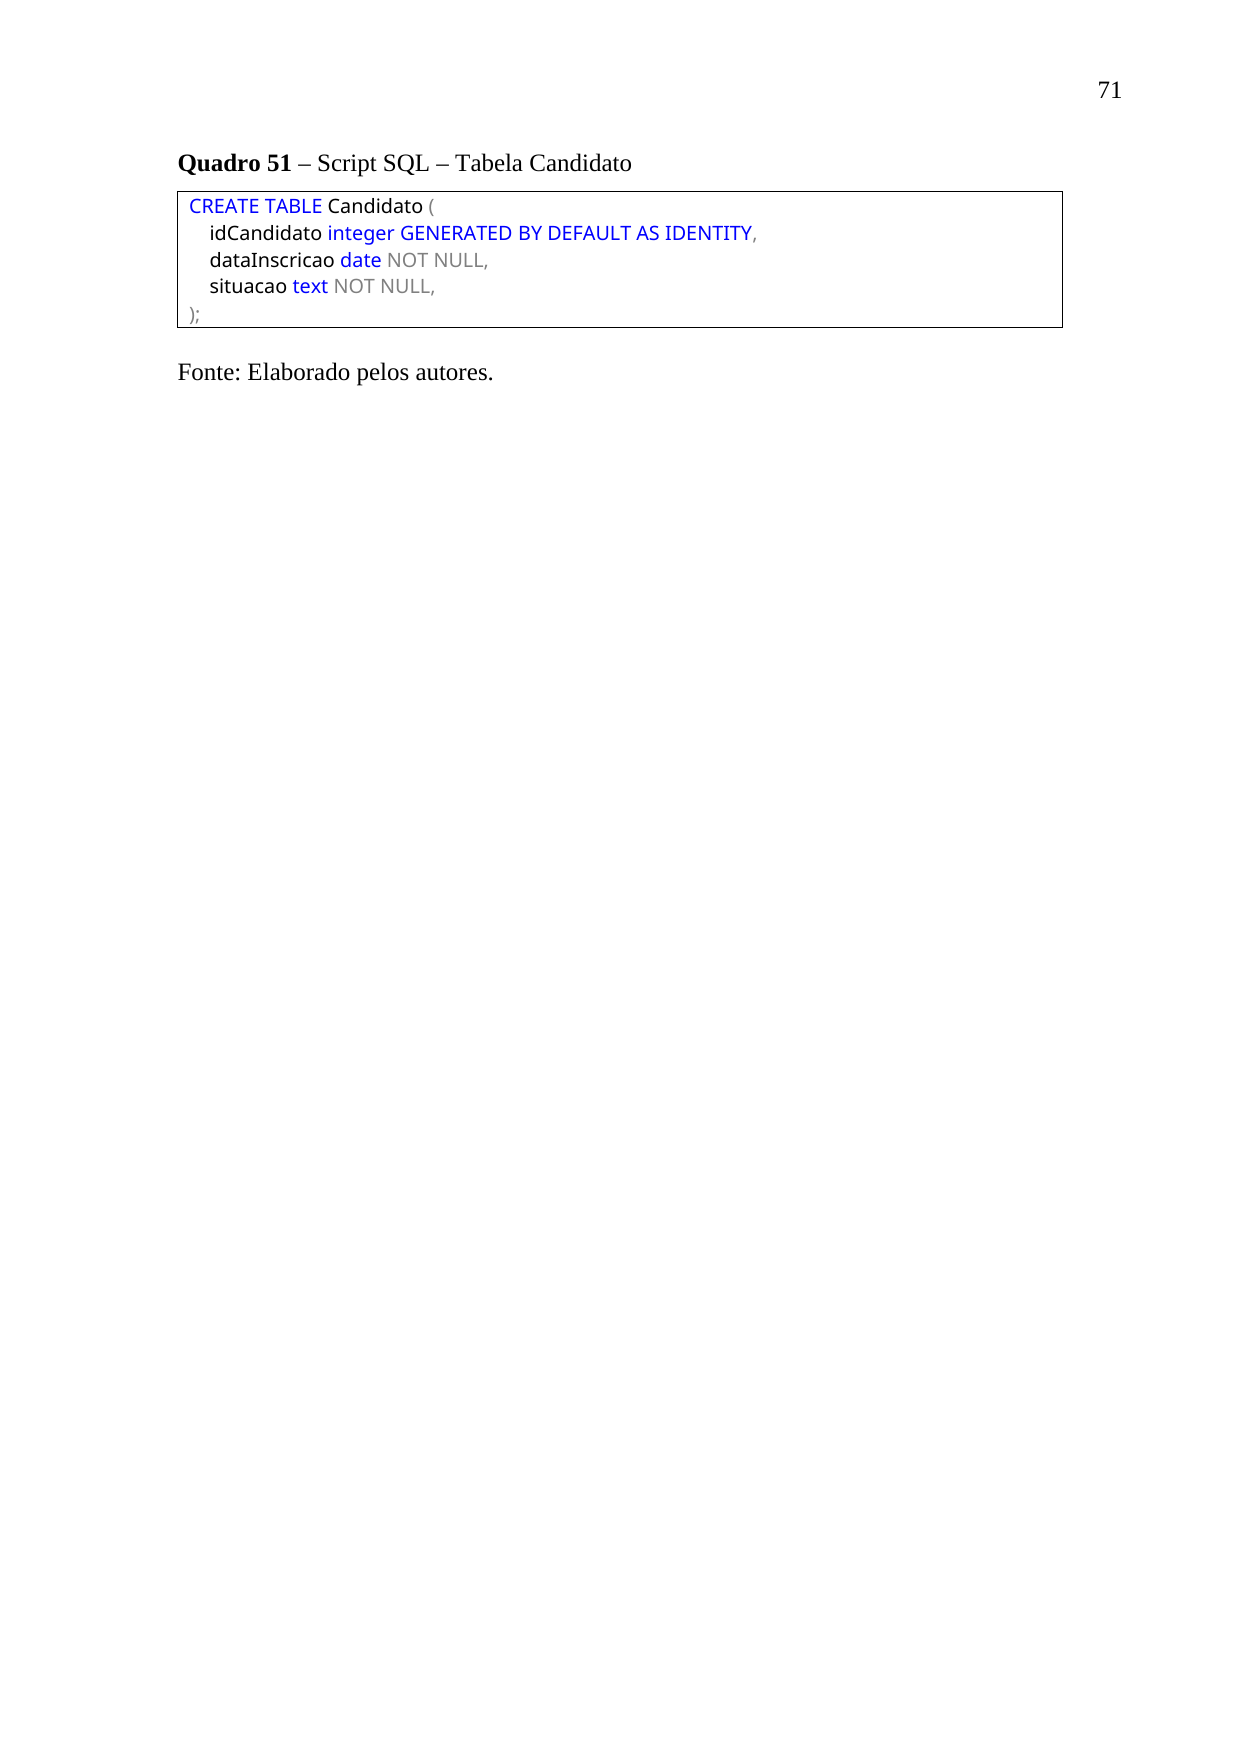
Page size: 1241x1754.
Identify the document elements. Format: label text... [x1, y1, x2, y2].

text Fonte: Elaborado pelos autores. [177, 357, 1122, 386]
text Quadro 51 – Script SQL – Tabela Candidato [177, 148, 1122, 176]
table_header CREATE TABLE Candidato ( idCandidato integer GENERATED BY DEFAULT AS IDENTITY, dataInscricao date NOT NULL, situacao text NOT NULL, ); [178, 192, 1062, 327]
